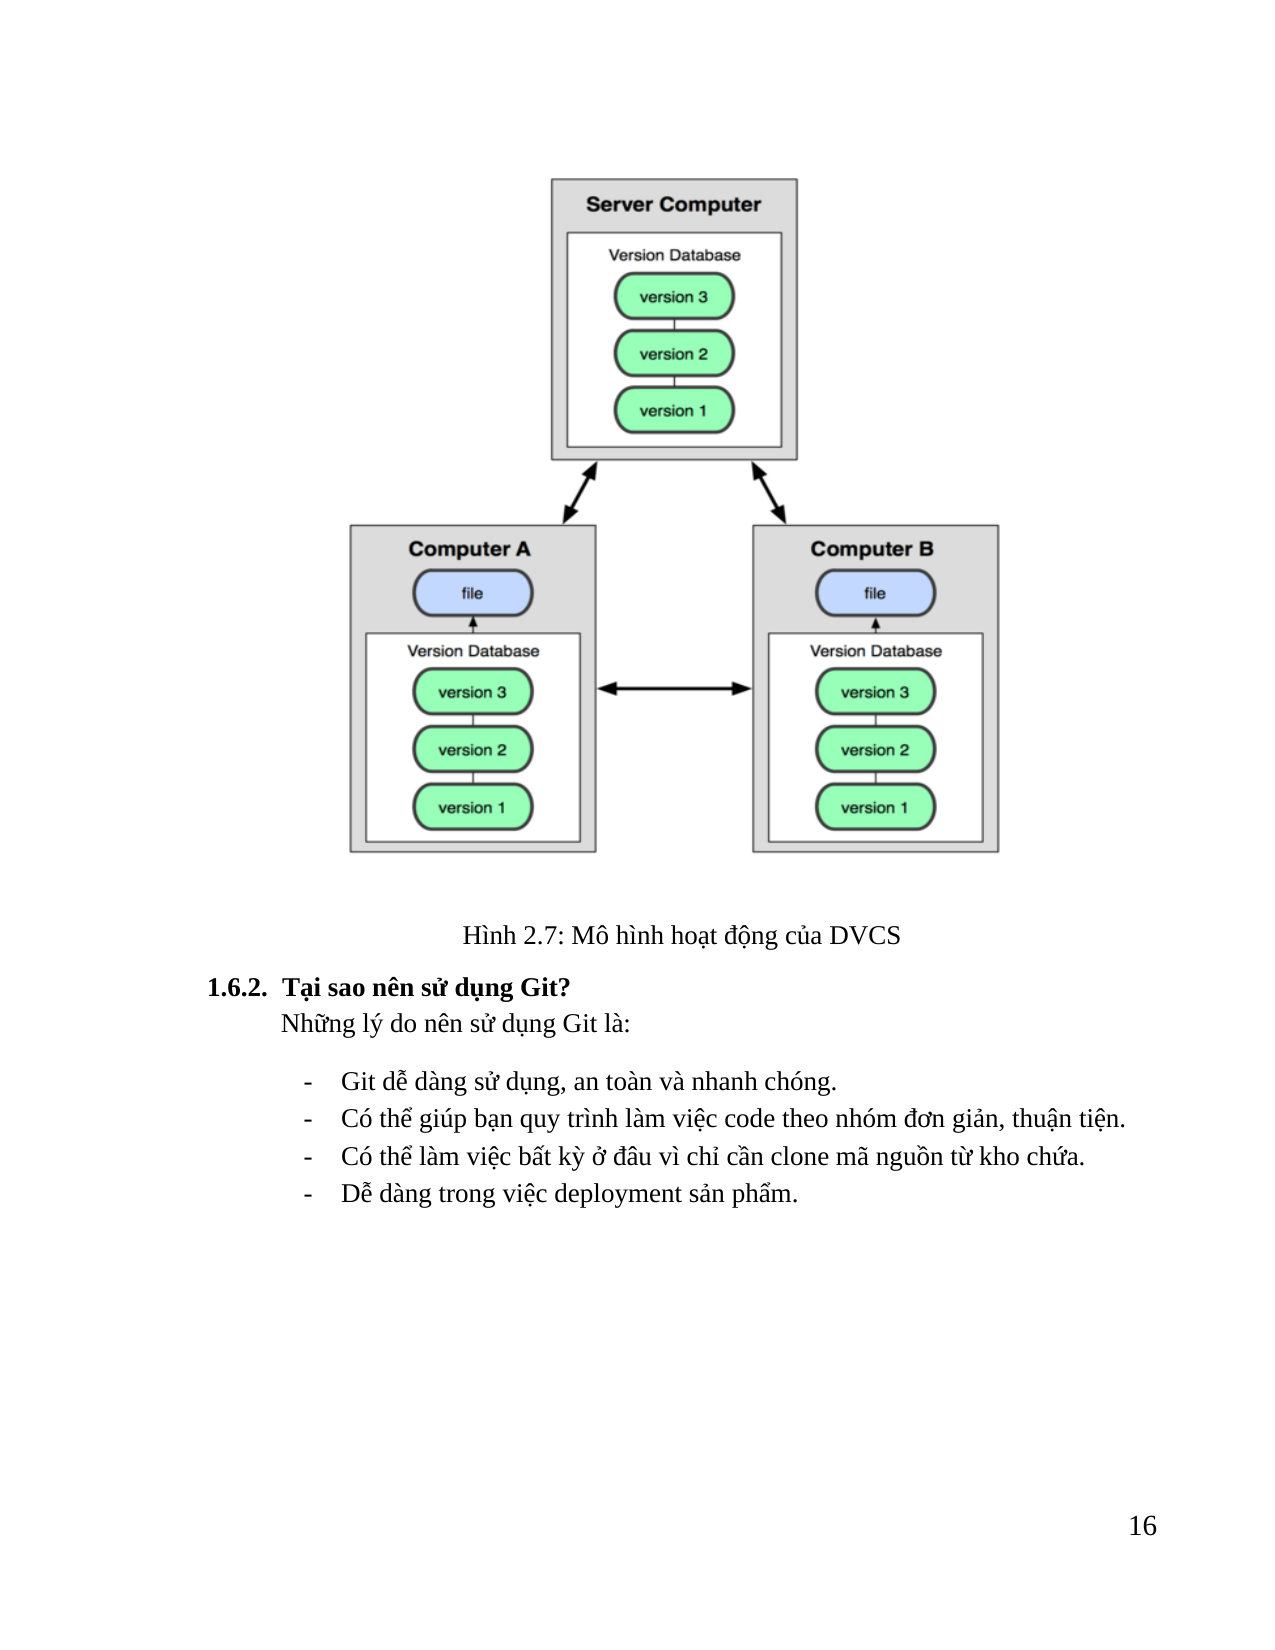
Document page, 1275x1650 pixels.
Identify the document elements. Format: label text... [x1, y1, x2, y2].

list Git dễ dàng sử dụng, an toàn và nhanh chóng. [303, 1065, 1157, 1096]
list Dễ dàng trong việc deployment sản phẩm. [303, 1177, 1157, 1208]
subtitle Tại sao nên sử dụng Git? [207, 971, 1157, 1002]
text Những lý do nên sử dụng Git là: [207, 1007, 1157, 1038]
text Hình 2.7: Mô hình hoạt động của DVCS [207, 919, 1157, 950]
list Có thể làm việc bất kỳ ở đâu vì chỉ cần clone mã nguồn từ kho chứa. [303, 1140, 1157, 1171]
list Có thể giúp bạn quy trình làm việc code theo nhóm đơn giản, thuận tiện. [303, 1102, 1157, 1133]
picture [347, 177, 1001, 855]
